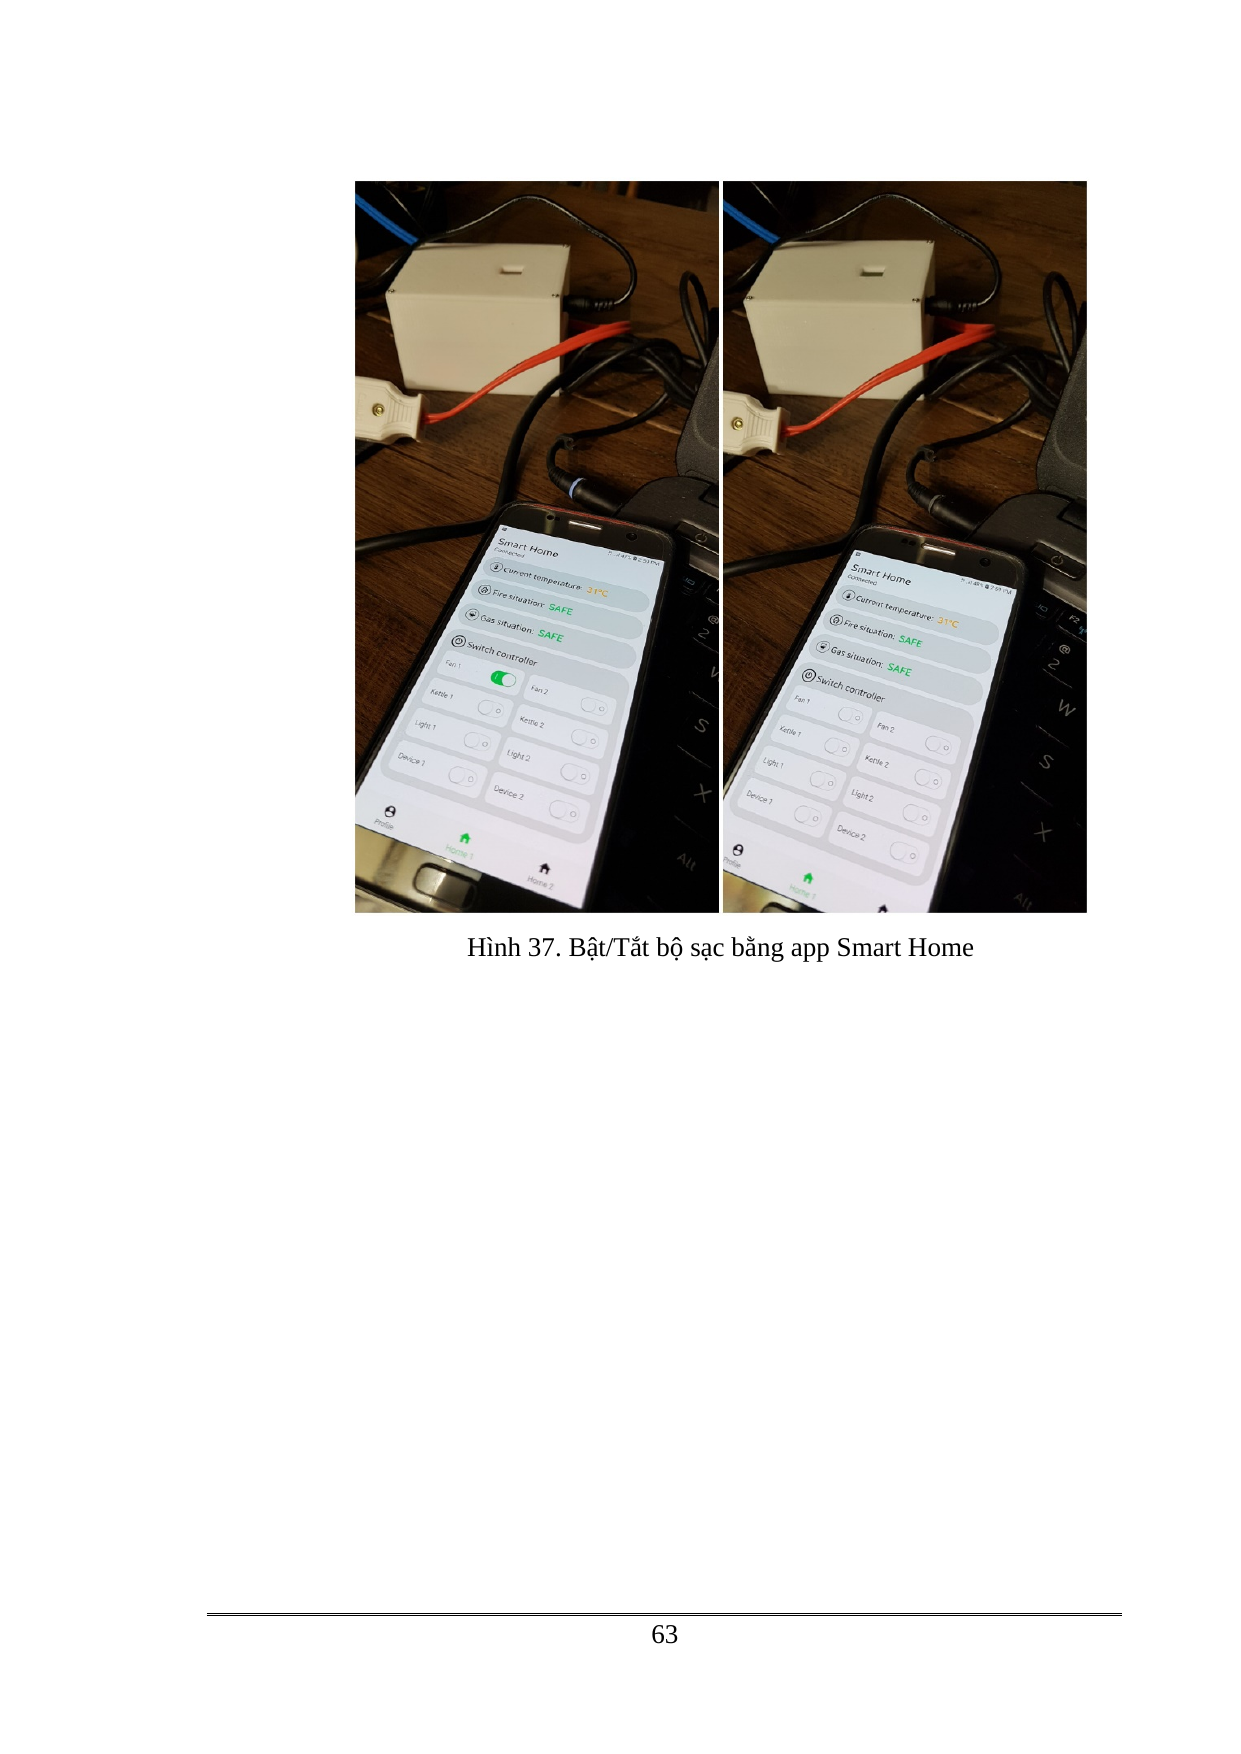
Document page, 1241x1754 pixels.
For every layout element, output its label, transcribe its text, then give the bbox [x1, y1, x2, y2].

picture [351, 177, 1090, 916]
